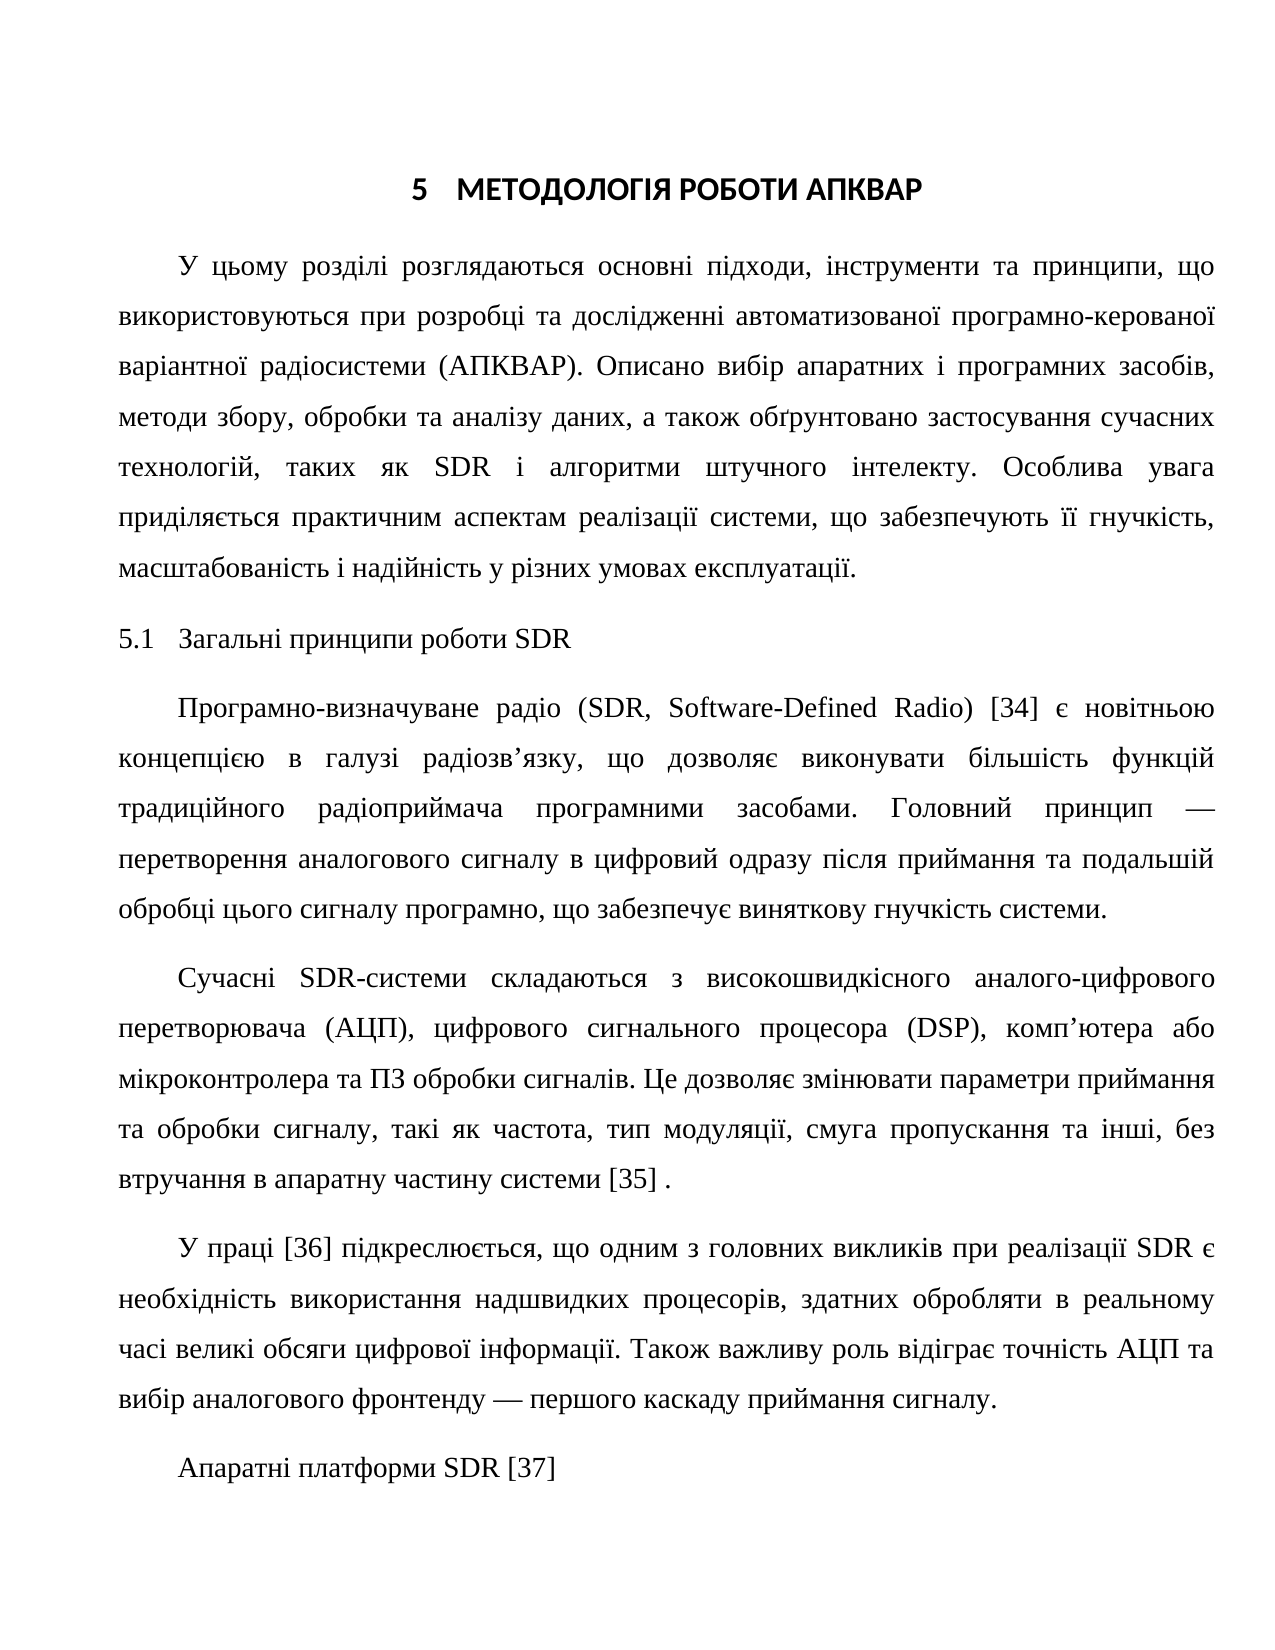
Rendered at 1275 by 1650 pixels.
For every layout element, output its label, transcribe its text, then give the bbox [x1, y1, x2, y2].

text Сучасні SDR-системи складаються з високошвидкісного аналого-цифрового перетворювача (АЦП), цифрового сигнального процесора (DSP), комп’ютера або мікроконтролера та ПЗ обробки сигналів. Це дозволяє змінювати параметри приймання та обробки сигналу, такі як частота, тип модуляції, смуга пропускання та інші, без втручання в апаратну частину системи [35] . [118, 960, 1216, 1195]
text У цьому розділі розглядаються основні підходи, інструменти та принципи, що використовуються при розробці та дослідженні автоматизованої програмно-керованої варіантної радіосистеми (АПКВАР). Описано вибір апаратних і програмних засобів, методи збору, обробки та аналізу даних, а також обґрунтовано застосування сучасних технологій, таких як SDR і алгоритми штучного інтелекту. Особлива увага приділяється практичним аспектам реалізації системи, що забезпечують її гнучкість, масштабованість і надійність у різних умовах експлуатації. [118, 248, 1216, 583]
subtitle МЕТОДОЛОГІЯ РОБОТИ АПКВАР [118, 168, 1216, 209]
subtitle Загальні принципи роботи SDR [118, 621, 1216, 654]
text У праці [36] підкреслюється, що одним з головних викликів при реалізації SDR є необхідність використання надшвидких процесорів, здатних обробляти в реальному часі великі обсяги цифрової інформації. Також важливу роль відіграє точність АЦП та вибір аналогового фронтенду — першого каскаду приймання сигналу. [118, 1231, 1216, 1415]
text Апаратні платформи SDR [37] [118, 1451, 1216, 1484]
text Програмно-визначуване радіо (SDR, Software-Defined Radio) [34] є новітньою концепцією в галузі радіозв’язку, що дозволяє виконувати більшість функцій традиційного радіоприймача програмними засобами. Головний принцип — перетворення аналогового сигналу в цифровий одразу після приймання та подальшій обробці цього сигналу програмно, що забезпечує виняткову гнучкість системи. [118, 690, 1216, 925]
